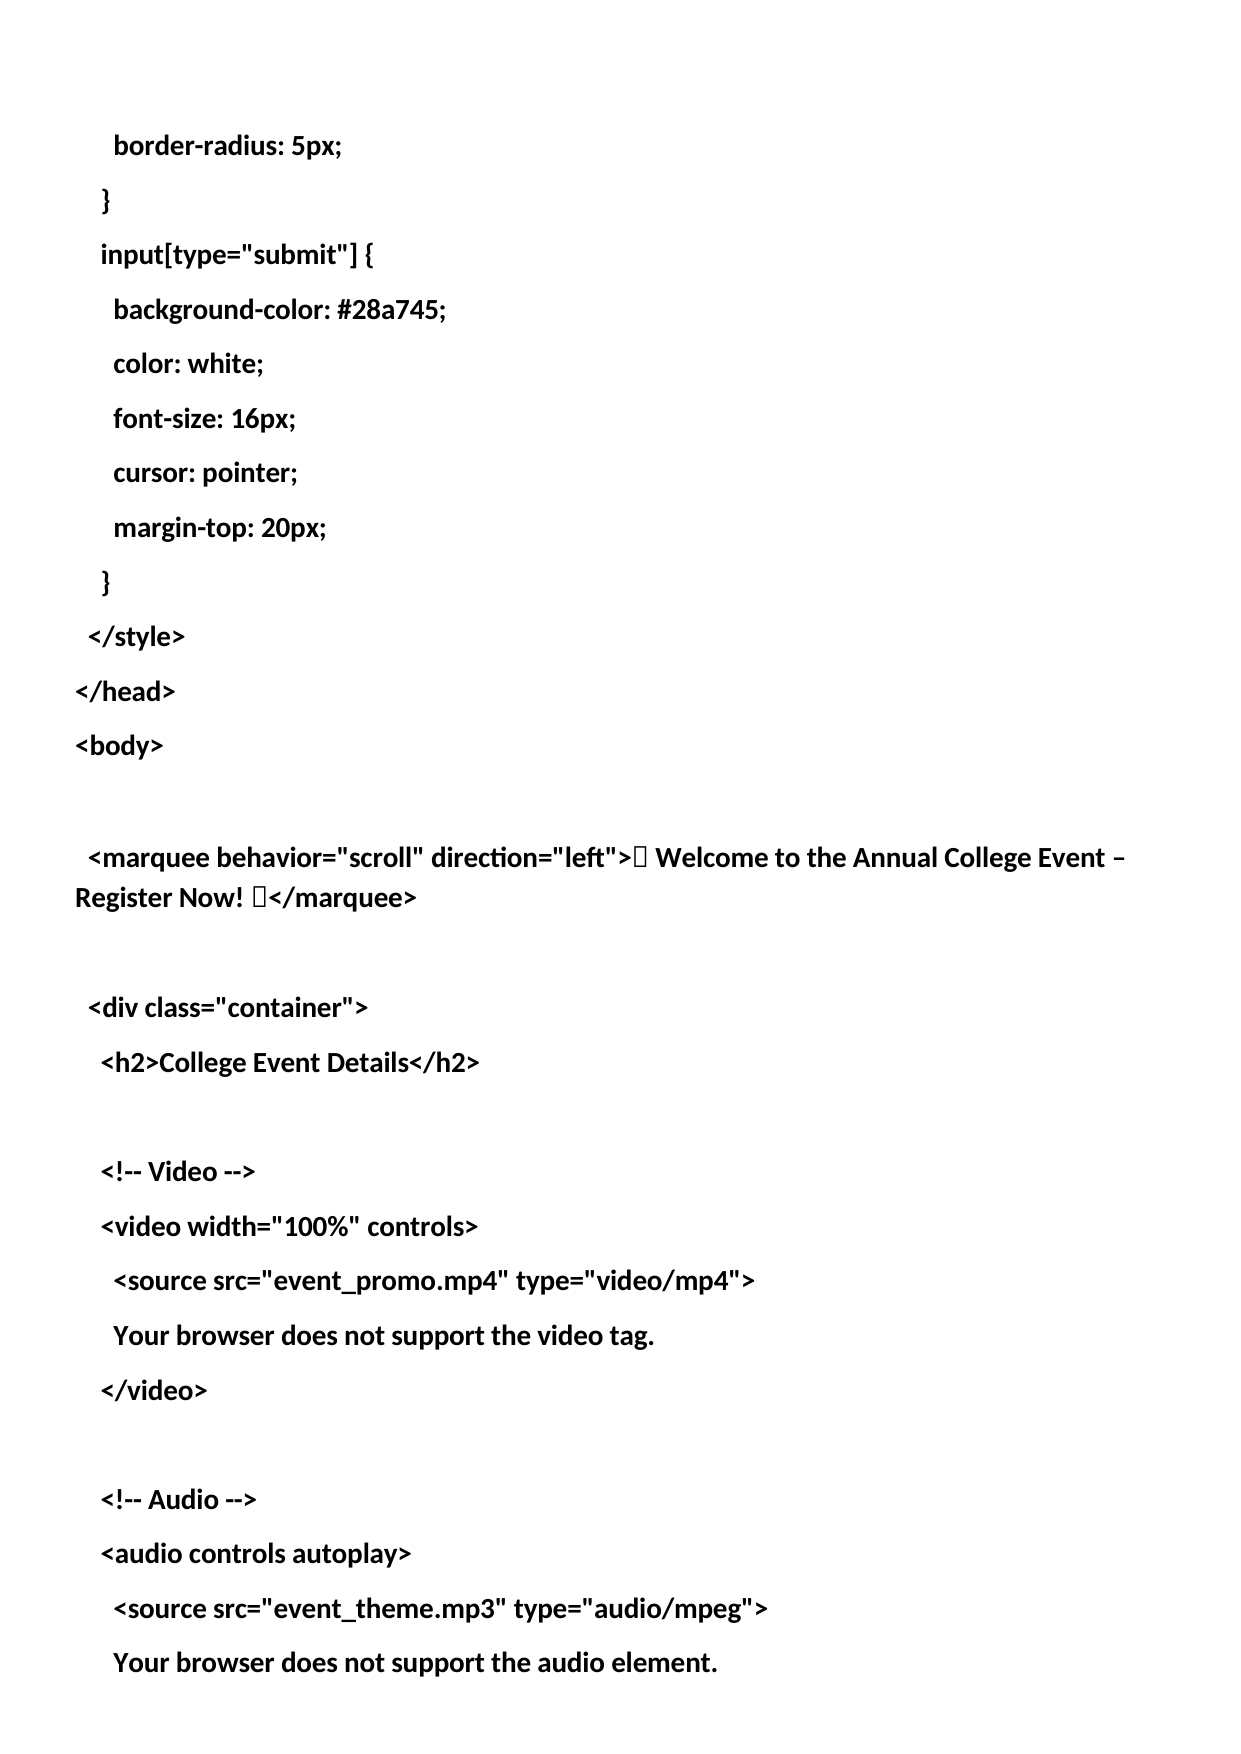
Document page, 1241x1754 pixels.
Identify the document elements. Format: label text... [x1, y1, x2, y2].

text background-color: #28a745; [75, 291, 1166, 326]
text <marquee behavior="scroll" direction="left">🎉 Welcome to the Annual College Event – Register Now! 🎉</marquee> [75, 837, 1166, 916]
text Your browser does not support the audio element. [75, 1644, 1166, 1680]
text </style> [75, 618, 1166, 654]
text Your browser does not support the video tag. [75, 1317, 1166, 1353]
text font-size: 16px; [75, 400, 1166, 436]
text input[type="submit"] { [75, 236, 1166, 272]
text <video width="100%" controls> [75, 1208, 1166, 1243]
text <!-- Audio --> [75, 1481, 1166, 1516]
text <h2>College Event Details</h2> [75, 1044, 1166, 1080]
text color: white; [75, 345, 1166, 381]
text } [75, 564, 1166, 599]
text </video> [75, 1372, 1166, 1407]
text <audio controls autoplay> [75, 1535, 1166, 1571]
text <div class="container"> [75, 989, 1166, 1025]
text cursor: pointer; [75, 454, 1166, 490]
text </head> [75, 673, 1166, 708]
text } [75, 182, 1166, 217]
text <source src="event_theme.mp3" type="audio/mpeg"> [75, 1590, 1166, 1626]
text <source src="event_promo.mp4" type="video/mp4"> [75, 1262, 1166, 1298]
text <body> [75, 727, 1166, 763]
text <!-- Video --> [75, 1153, 1166, 1189]
text margin-top: 20px; [75, 509, 1166, 545]
text border-radius: 5px; [75, 127, 1166, 163]
